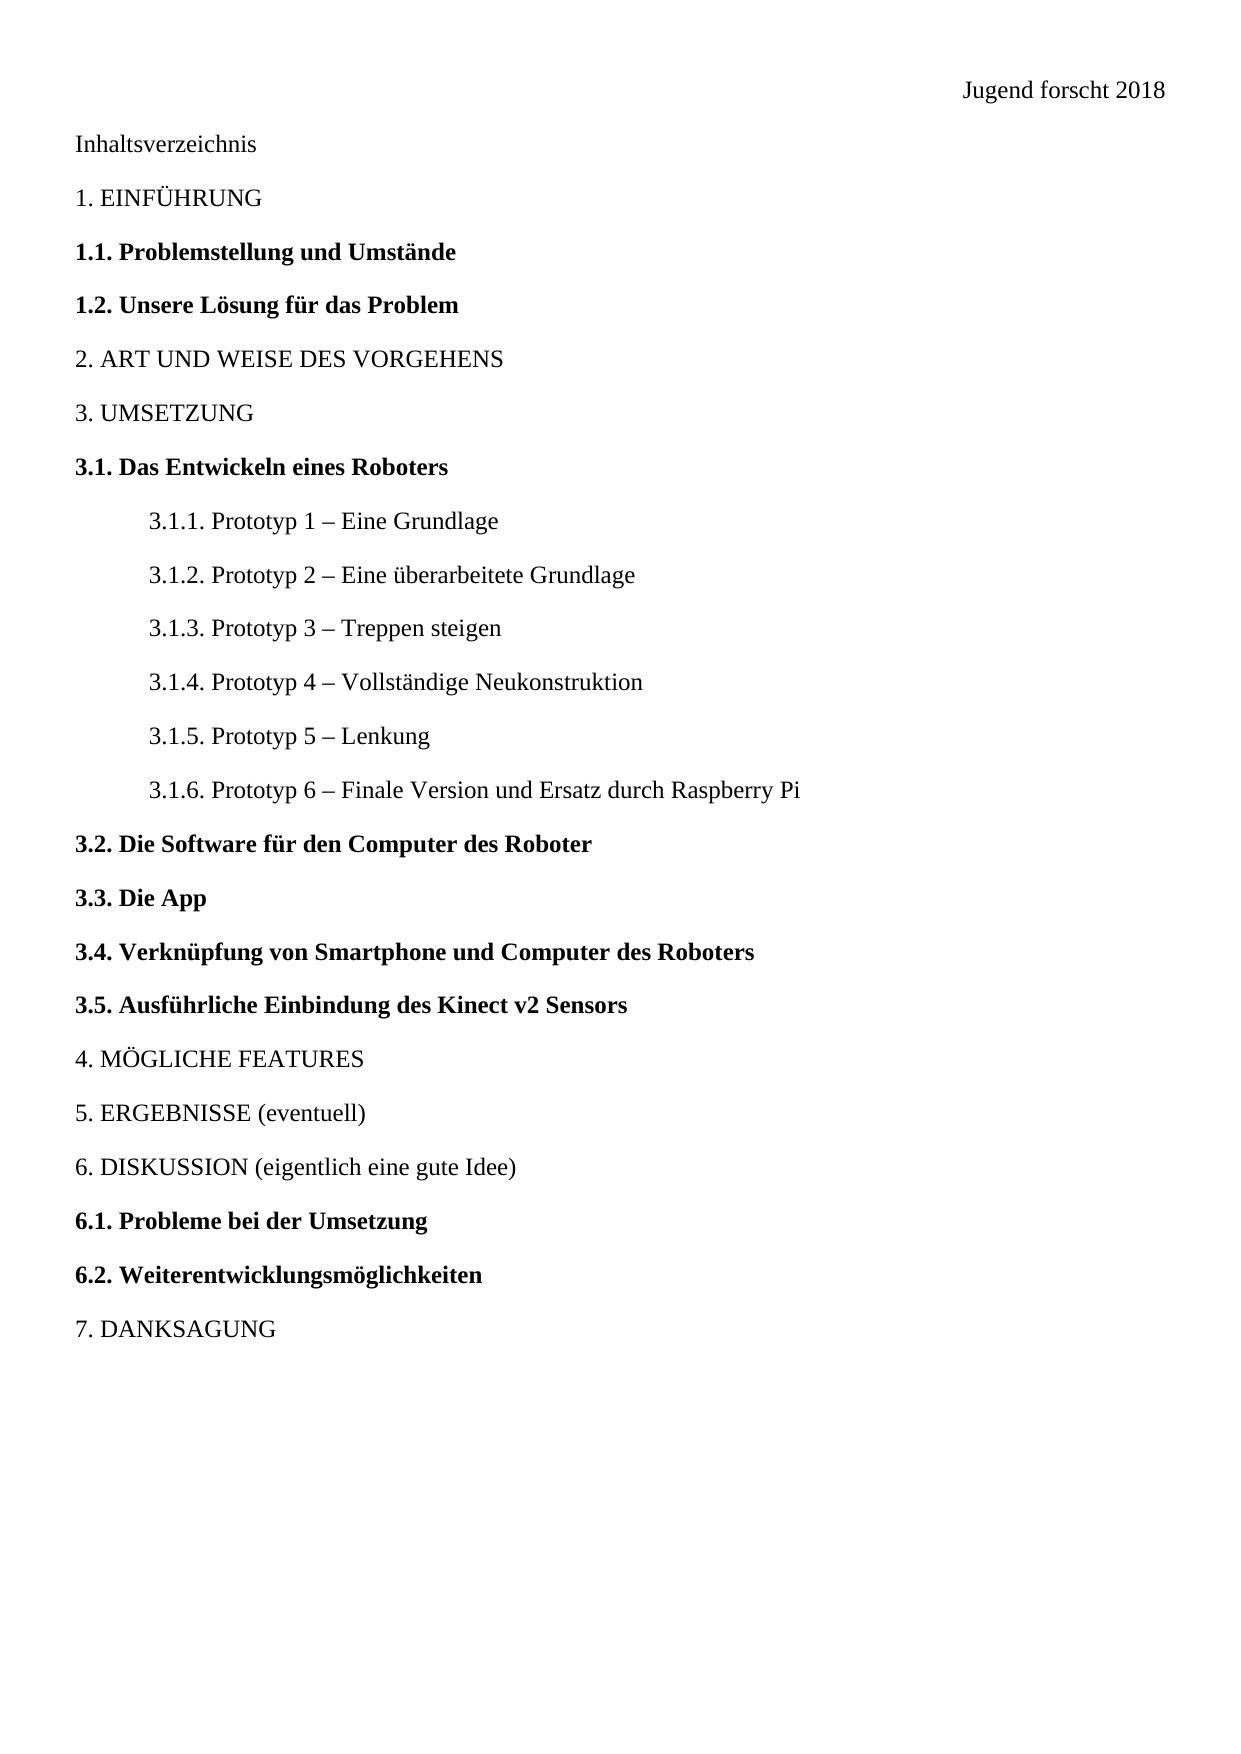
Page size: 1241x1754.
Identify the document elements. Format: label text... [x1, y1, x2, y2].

text 1. EINFÜHRUNG [75, 183, 1165, 211]
text 3.4. Verknüpfung von Smartphone und Computer des Roboters [75, 937, 1165, 965]
text Inhaltsverzeichnis [75, 129, 1165, 158]
text 5. ERGEBNISSE (eventuell) [75, 1098, 1165, 1127]
text 6.2. Weiterentwicklungsmöglichkeiten [75, 1260, 1165, 1288]
text 3.5. Ausführliche Einbindung des Kinect v2 Sensors [75, 991, 1165, 1019]
text 1.2. Unsere Lösung für das Problem [75, 290, 1165, 319]
text 1.1. Problemstellung und Umstände [75, 237, 1165, 265]
text 6. DISKUSSION (eigentlich eine gute Idee) [75, 1152, 1165, 1181]
text 3.1.1. Prototyp 1 – Eine Grundlage [75, 506, 1165, 534]
text 3. UMSETZUNG [75, 398, 1165, 427]
text 3.1. Das Entwickeln eines Roboters [75, 452, 1165, 481]
text 3.2. Die Software für den Computer des Roboter [75, 829, 1165, 858]
text 4. MÖGLICHE FEATURES [75, 1044, 1165, 1073]
text 3.1.5. Prototyp 5 – Lenkung [75, 721, 1165, 750]
text 3.1.4. Prototyp 4 – Vollständige Neukonstruktion [75, 667, 1165, 696]
text 6.1. Probleme bei der Umsetzung [75, 1206, 1165, 1235]
text 3.1.3. Prototyp 3 – Treppen steigen [75, 613, 1165, 642]
text Jugend forscht 2018 [75, 75, 1165, 104]
text 7. DANKSAGUNG [75, 1314, 1165, 1342]
text 2. ART UND WEISE DES VORGEHENS [75, 344, 1165, 373]
text 3.1.6. Prototyp 6 – Finale Version und Ersatz durch Raspberry Pi [75, 775, 1165, 804]
text 3.1.2. Prototyp 2 – Eine überarbeitete Grundlage [75, 560, 1165, 588]
text 3.3. Die App [75, 883, 1165, 912]
